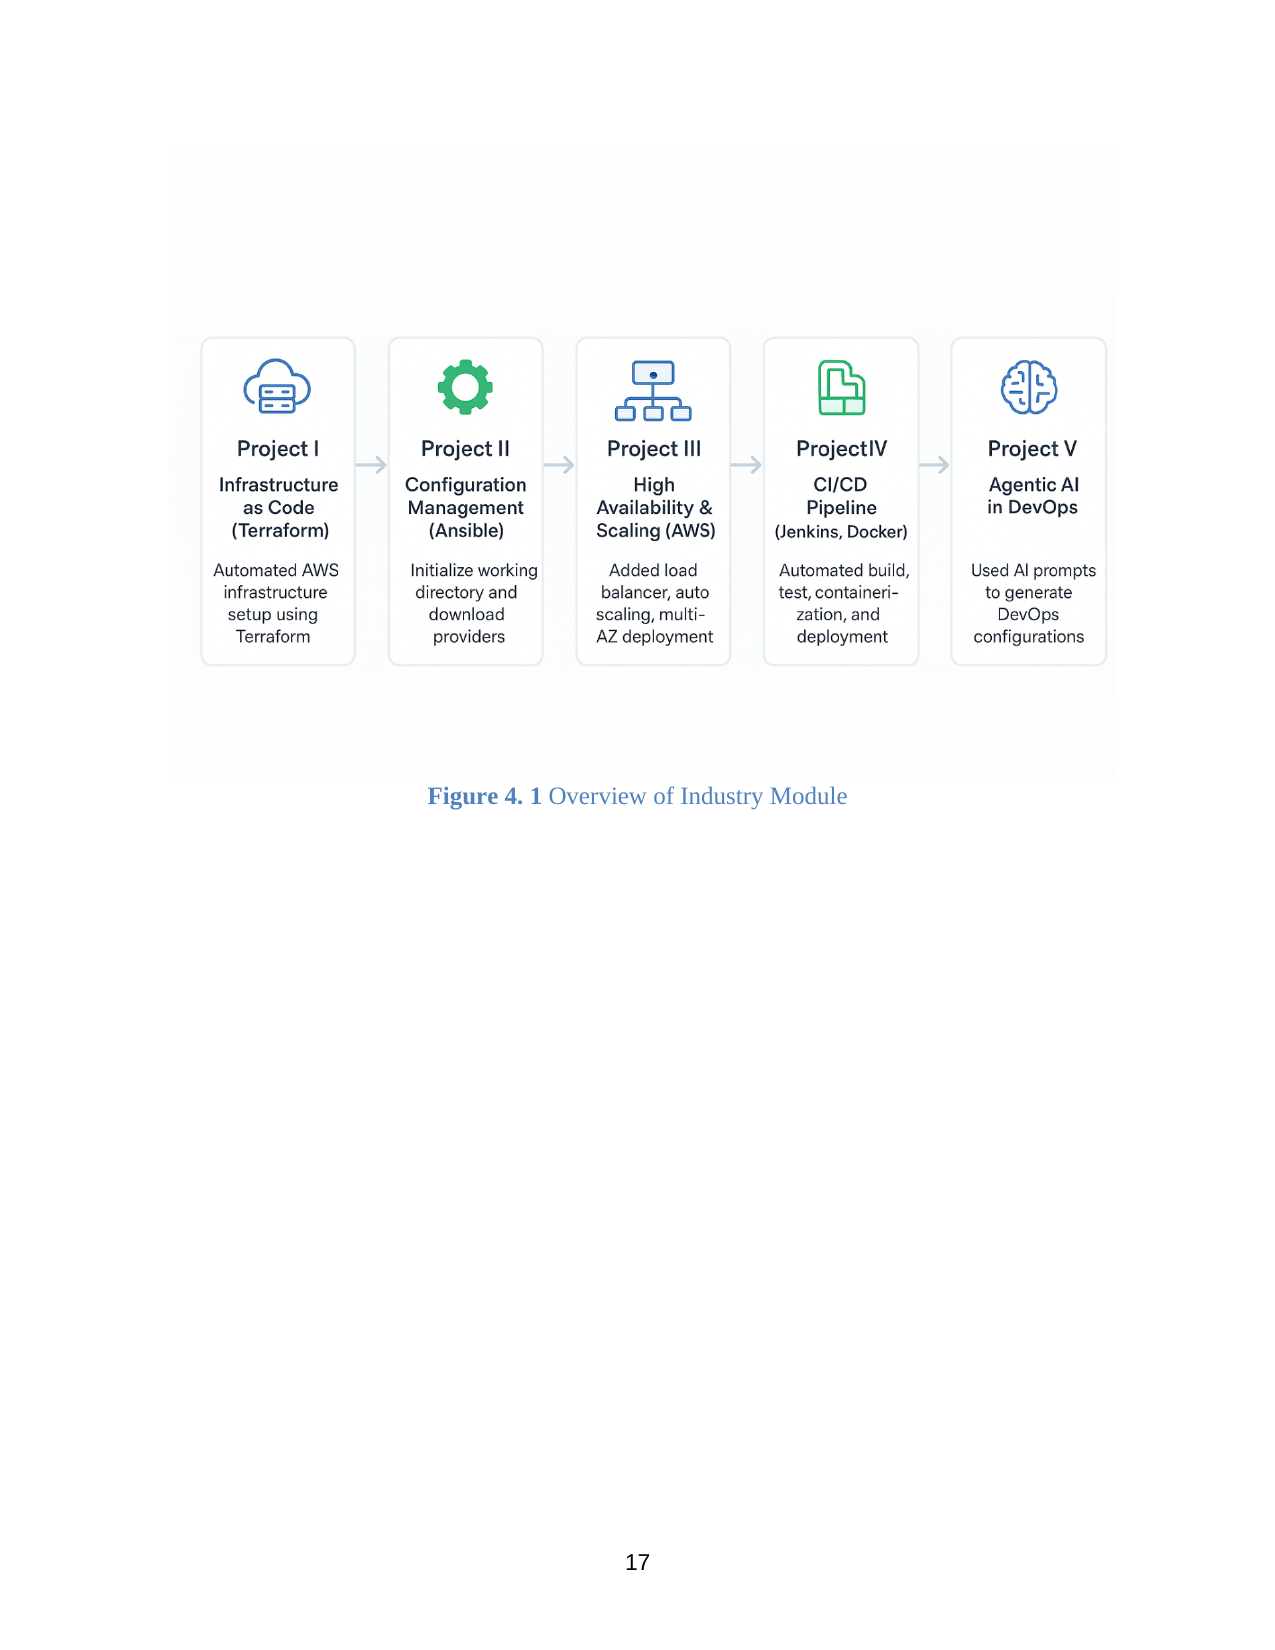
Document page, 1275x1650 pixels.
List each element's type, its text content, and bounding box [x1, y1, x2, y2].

picture [168, 150, 1116, 782]
